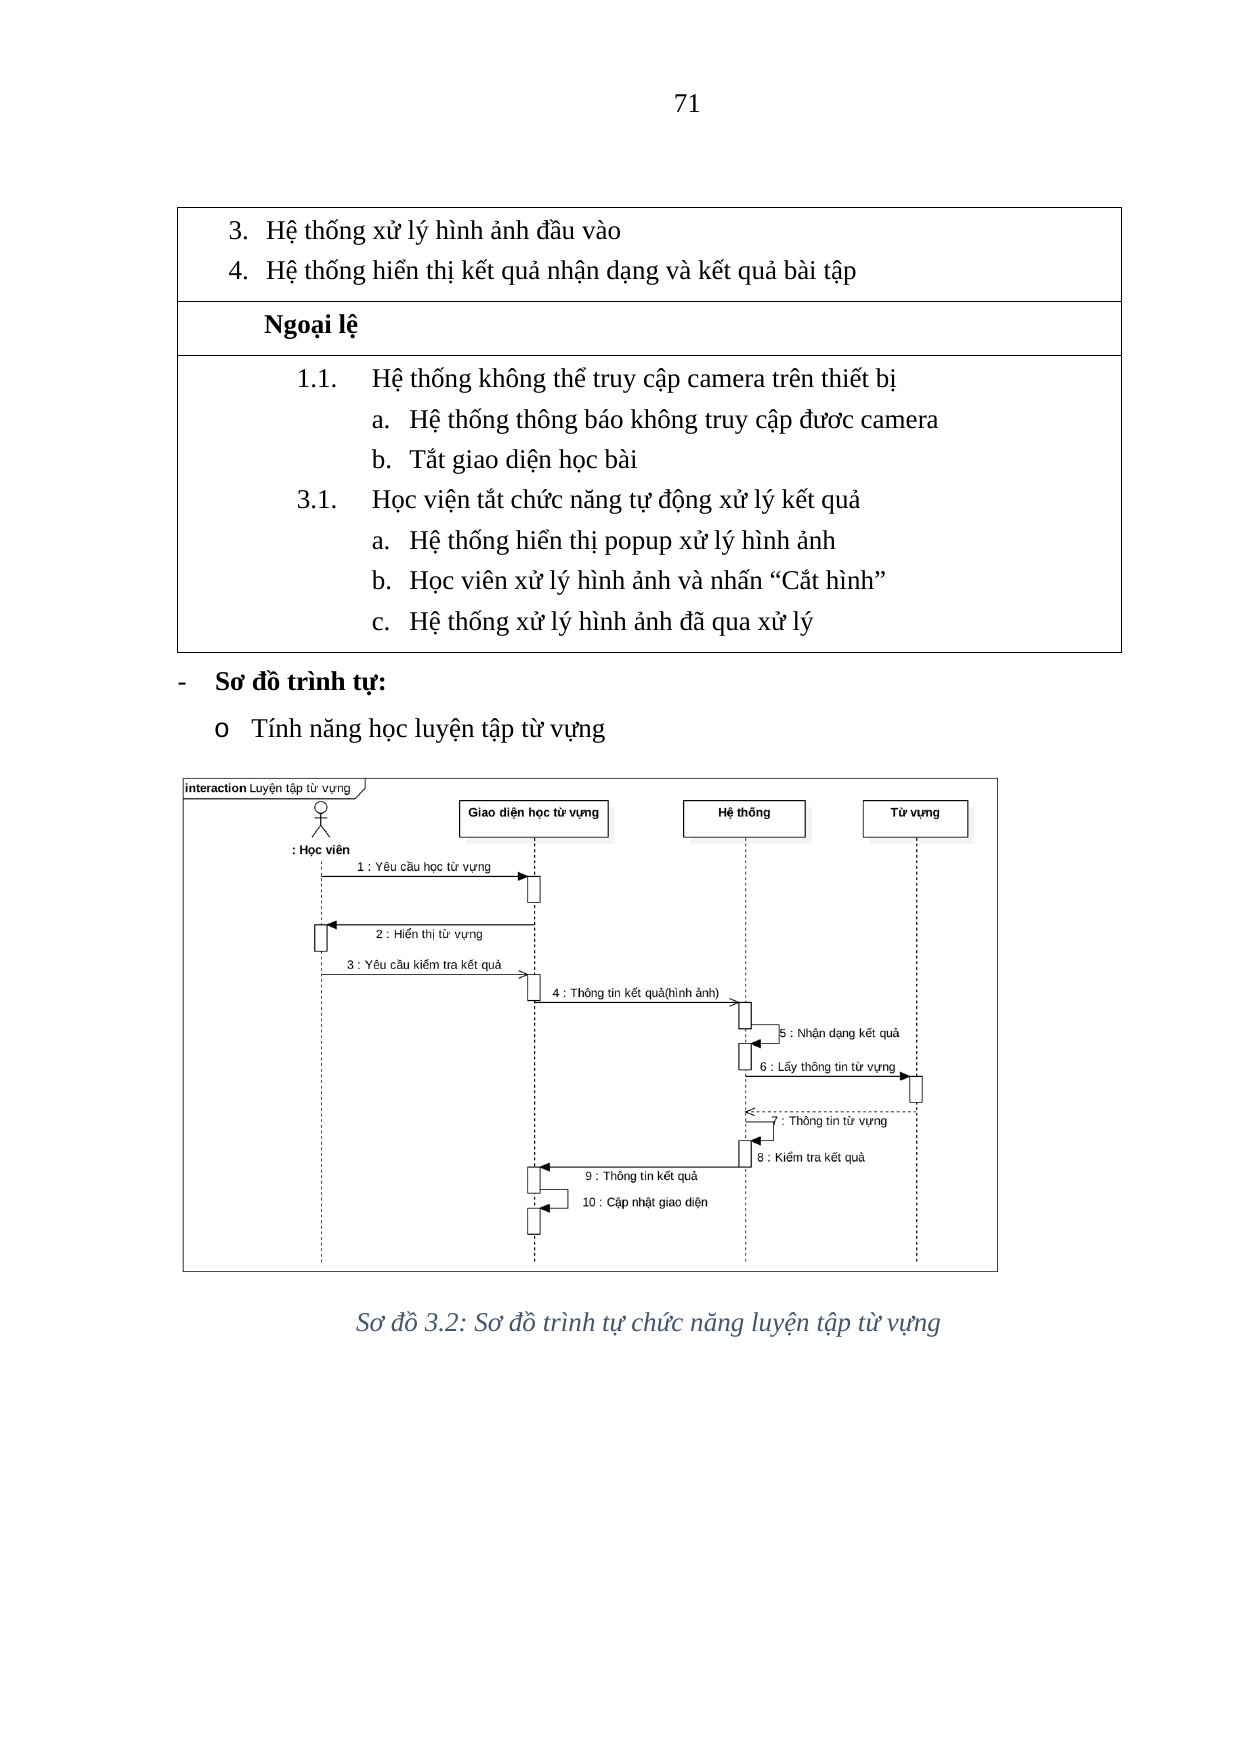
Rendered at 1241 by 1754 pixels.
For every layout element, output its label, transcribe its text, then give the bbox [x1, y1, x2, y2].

picture [177, 774, 1004, 1278]
table_cell Ngoại lệ [178, 302, 1121, 355]
list Sơ đồ trình tự: [177, 665, 1122, 696]
table_cell Hệ thống không thể truy cập camera trên thiết bị Hệ thống thông báo không truy cập đươc camera Tắt giao diện học bài Học viện tắt chức năng tự động xử lý kết quả Hệ thống hiển thị popup xử lý hình ảnh Học viên xử lý hình ảnh và nhấn “Cắt hình” Hệ thống xử lý hình ảnh đã qua xử lý [178, 356, 1121, 652]
list Tính năng học luyện tập từ vựng [214, 712, 1122, 745]
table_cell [178, 208, 1121, 301]
